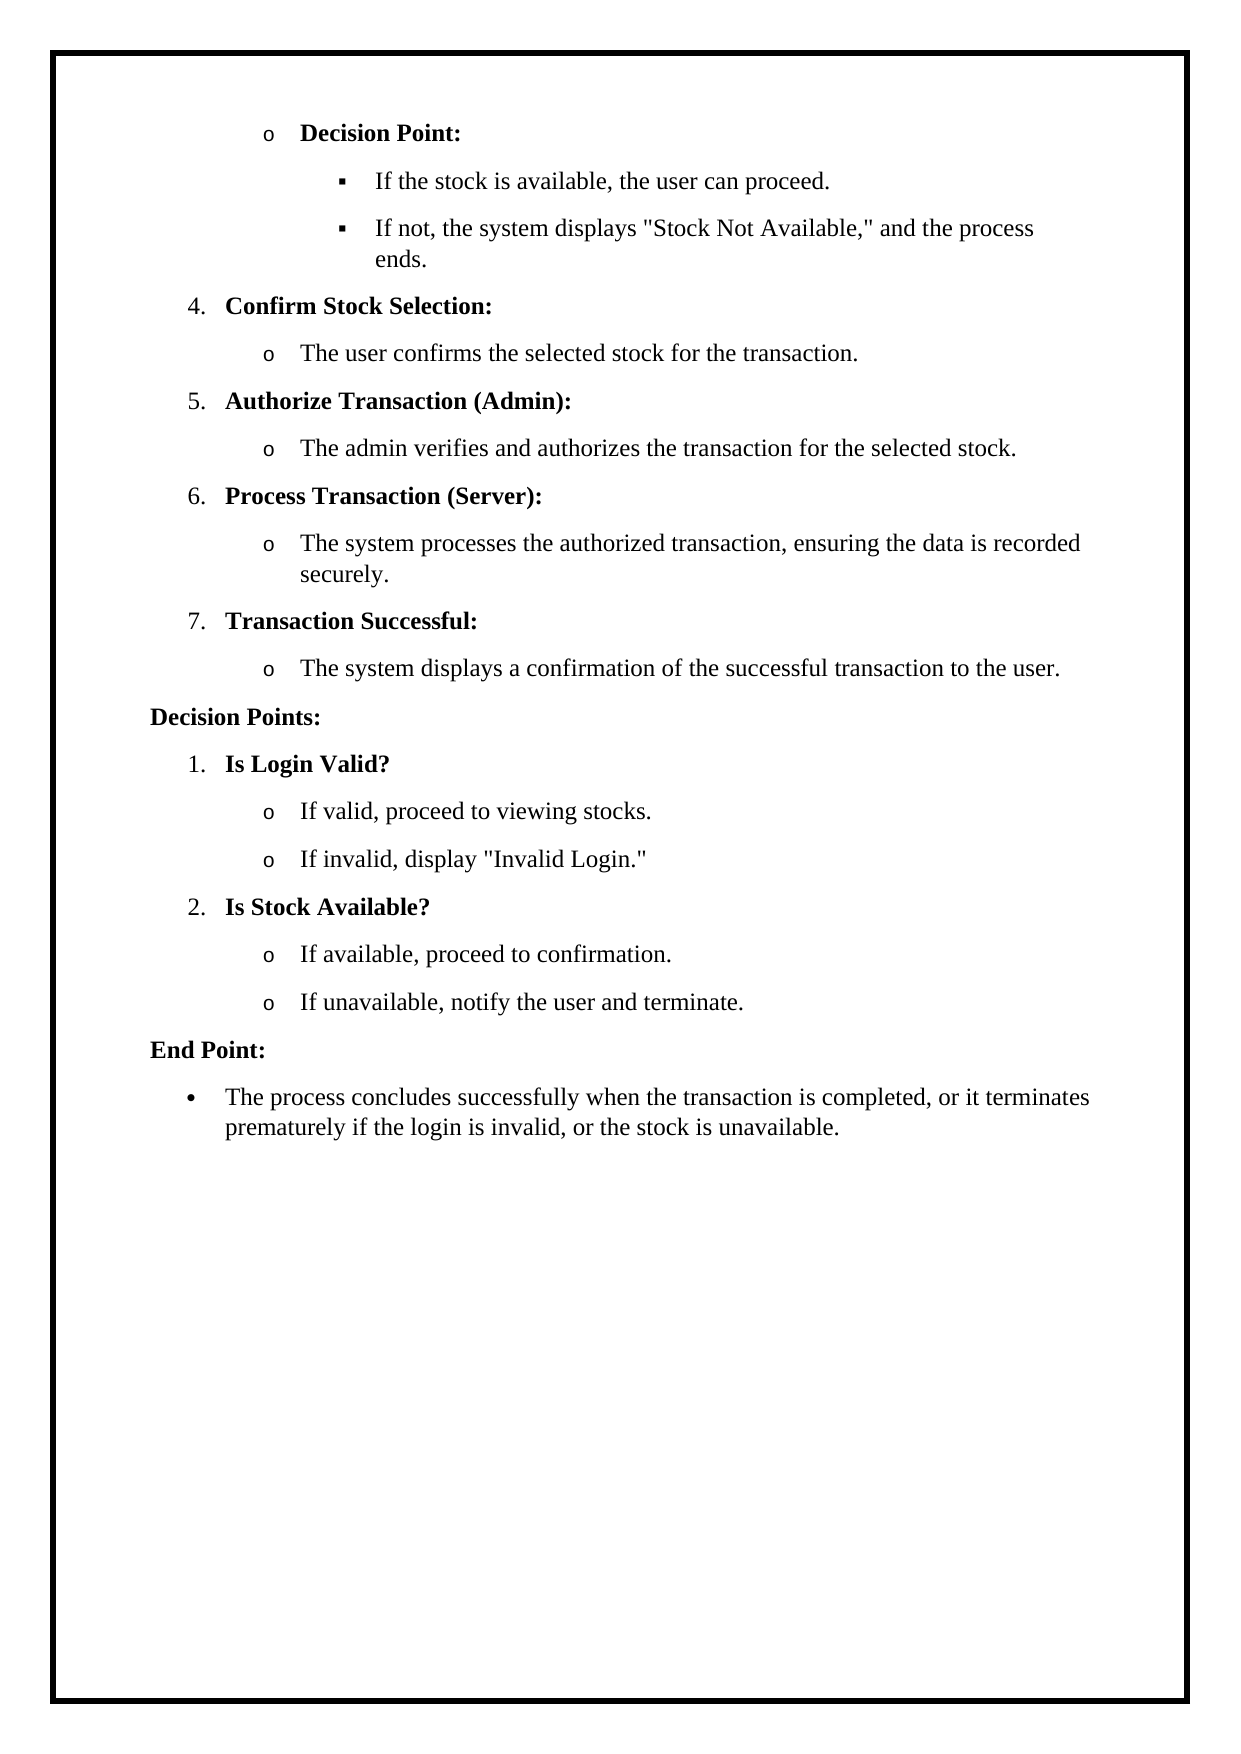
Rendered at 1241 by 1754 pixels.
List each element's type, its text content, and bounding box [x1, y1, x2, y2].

list If not, the system displays "Stock Not Available," and the process ends. [337, 213, 1090, 272]
list If unavailable, notify the user and terminate. [262, 987, 1090, 1016]
list If valid, proceed to viewing stocks. [262, 796, 1090, 825]
list Is Stock Available? [187, 892, 1090, 921]
list If invalid, display "Invalid Login." [262, 844, 1090, 873]
list The admin verifies and authorizes the transaction for the selected stock. [262, 433, 1090, 463]
text End Point: [150, 1035, 1090, 1064]
list Decision Point: [262, 118, 1090, 148]
list Is Login Valid? [187, 749, 1090, 777]
list If available, proceed to confirmation. [262, 939, 1090, 968]
list The user confirms the selected stock for the transaction. [262, 338, 1090, 367]
list If the stock is available, the user can proceed. [337, 166, 1090, 195]
text Decision Points: [150, 702, 1090, 730]
list The system displays a confirmation of the successful transaction to the user. [262, 653, 1090, 683]
list Process Transaction (Server): [187, 481, 1090, 510]
list The system processes the authorized transaction, ensuring the data is recorded securely. [262, 528, 1090, 588]
list Confirm Stock Selection: [187, 291, 1090, 319]
list The process concludes successfully when the transaction is completed, or it terminates prematurely if the login is invalid, or the stock is unavailable. [187, 1082, 1090, 1141]
list Authorize Transaction (Admin): [187, 386, 1090, 415]
list Transaction Successful: [187, 606, 1090, 635]
